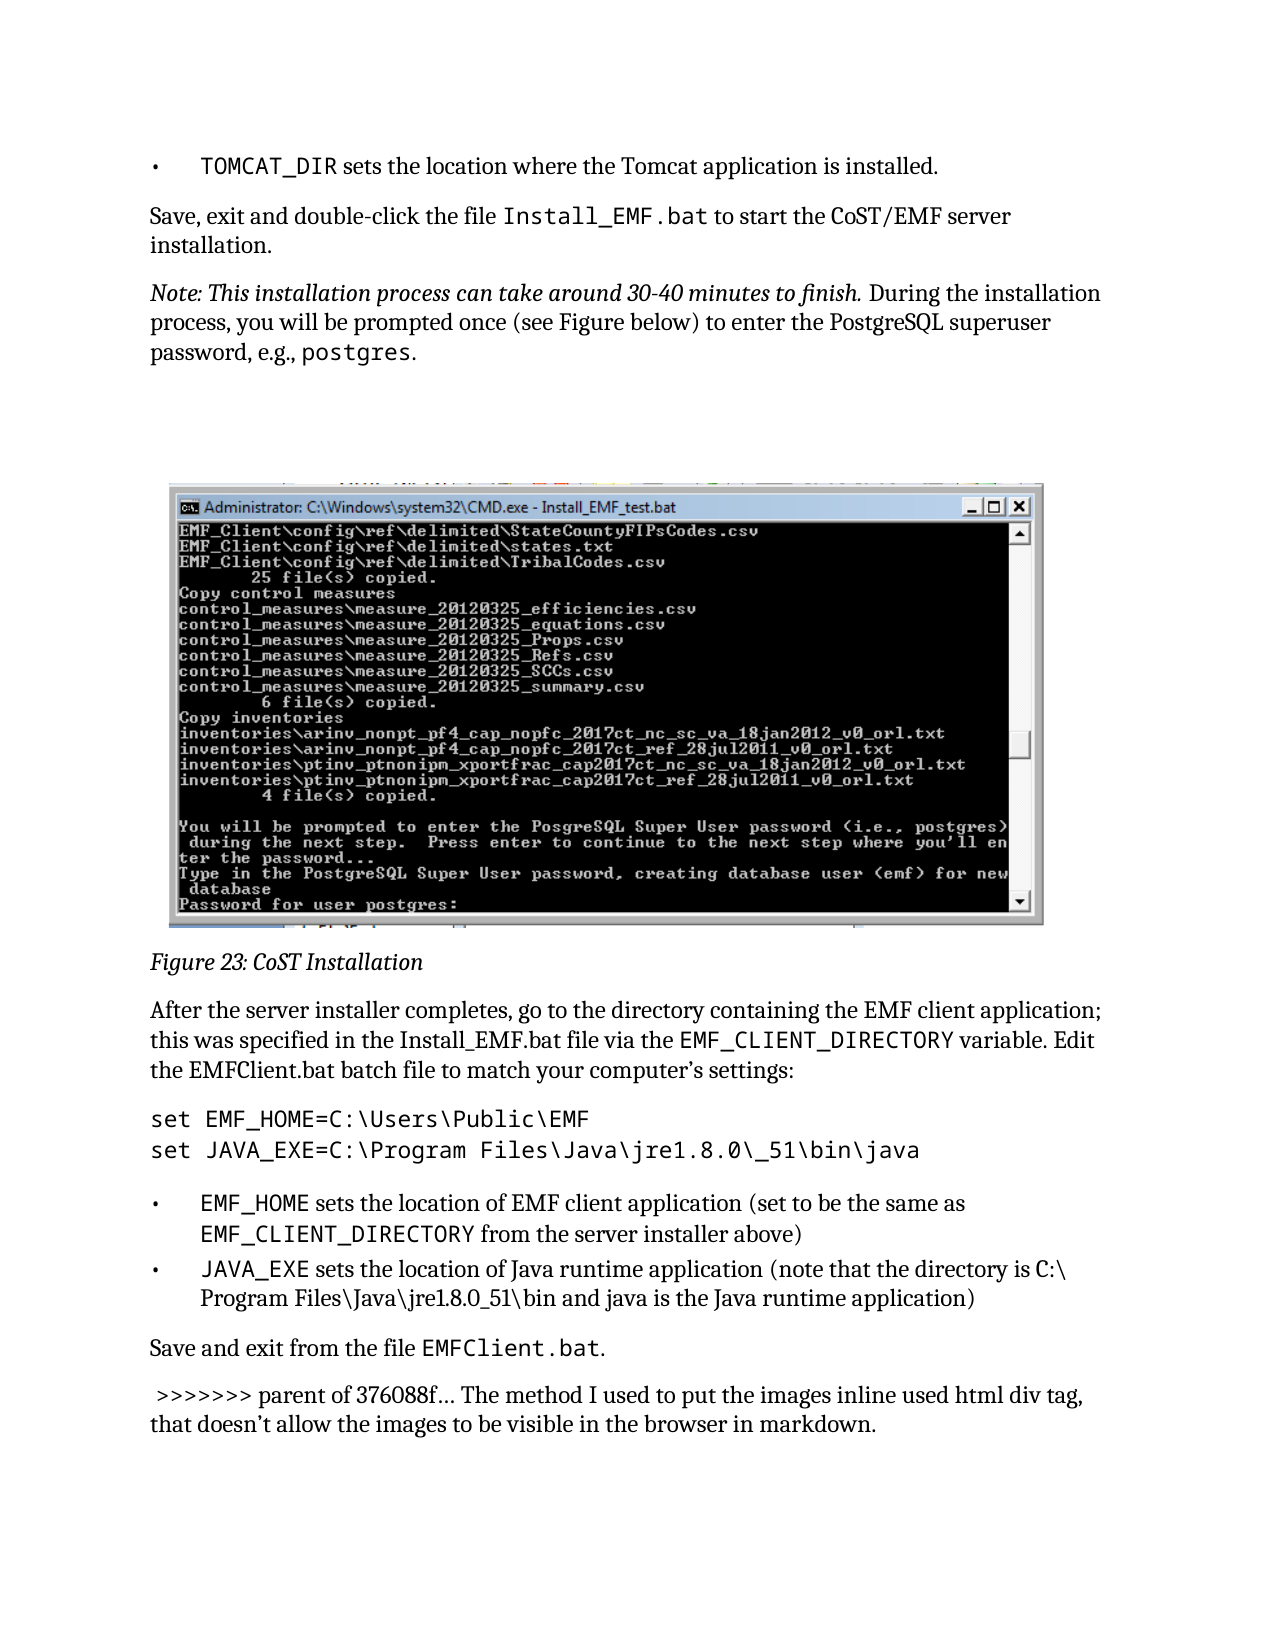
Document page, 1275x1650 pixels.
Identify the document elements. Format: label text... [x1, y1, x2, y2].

picture [168, 483, 1044, 928]
text >>>>>>> parent of 376088f… The method I used to put the images inline used html div tag, that doesn’t allow the images to be visible in the browser in markdown. [150, 1381, 1125, 1439]
text Figure 23: CoST Installation [150, 948, 1125, 977]
text Note: This installation process can take around 30-40 minutes to finish. During the installation process, you will be prompted once (see Figure below) to enter the PostgreSQL superuser password, e.g., postgres. [150, 279, 1125, 367]
text Save, exit and double-click the file Install_EMF.bat to start the CoST/EMF server installation. [150, 200, 1125, 260]
list JAVA_EXE sets the location of Java runtime application (note that the directory is C:\Program Files\Java\jre1.8.0_51\bin and java is the Java runtime application) [150, 1253, 1125, 1313]
list TOMCAT_DIR sets the location where the Tomcat application is installed. [150, 150, 1125, 181]
list EMF_HOME sets the location of EMF client application (set to be the same as EMF_CLIENT_DIRECTORY from the server installer above) [150, 1186, 1125, 1249]
text set EMF_HOME=C:\Users\Public\EMF set JAVA_EXE=C:\Program Files\Java\jre1.8.0\_51\bin\java [150, 1103, 1125, 1166]
text After the server installer completes, go to the directory containing the EMF client application; this was specified in the Install_EMF.bat file via the EMF_CLIENT_DIRECTORY variable. Edit the EMFClient.bat batch file to match your computer’s settings: [150, 996, 1125, 1084]
text Save and exit from the file EMFClient.bat. [150, 1331, 1125, 1363]
